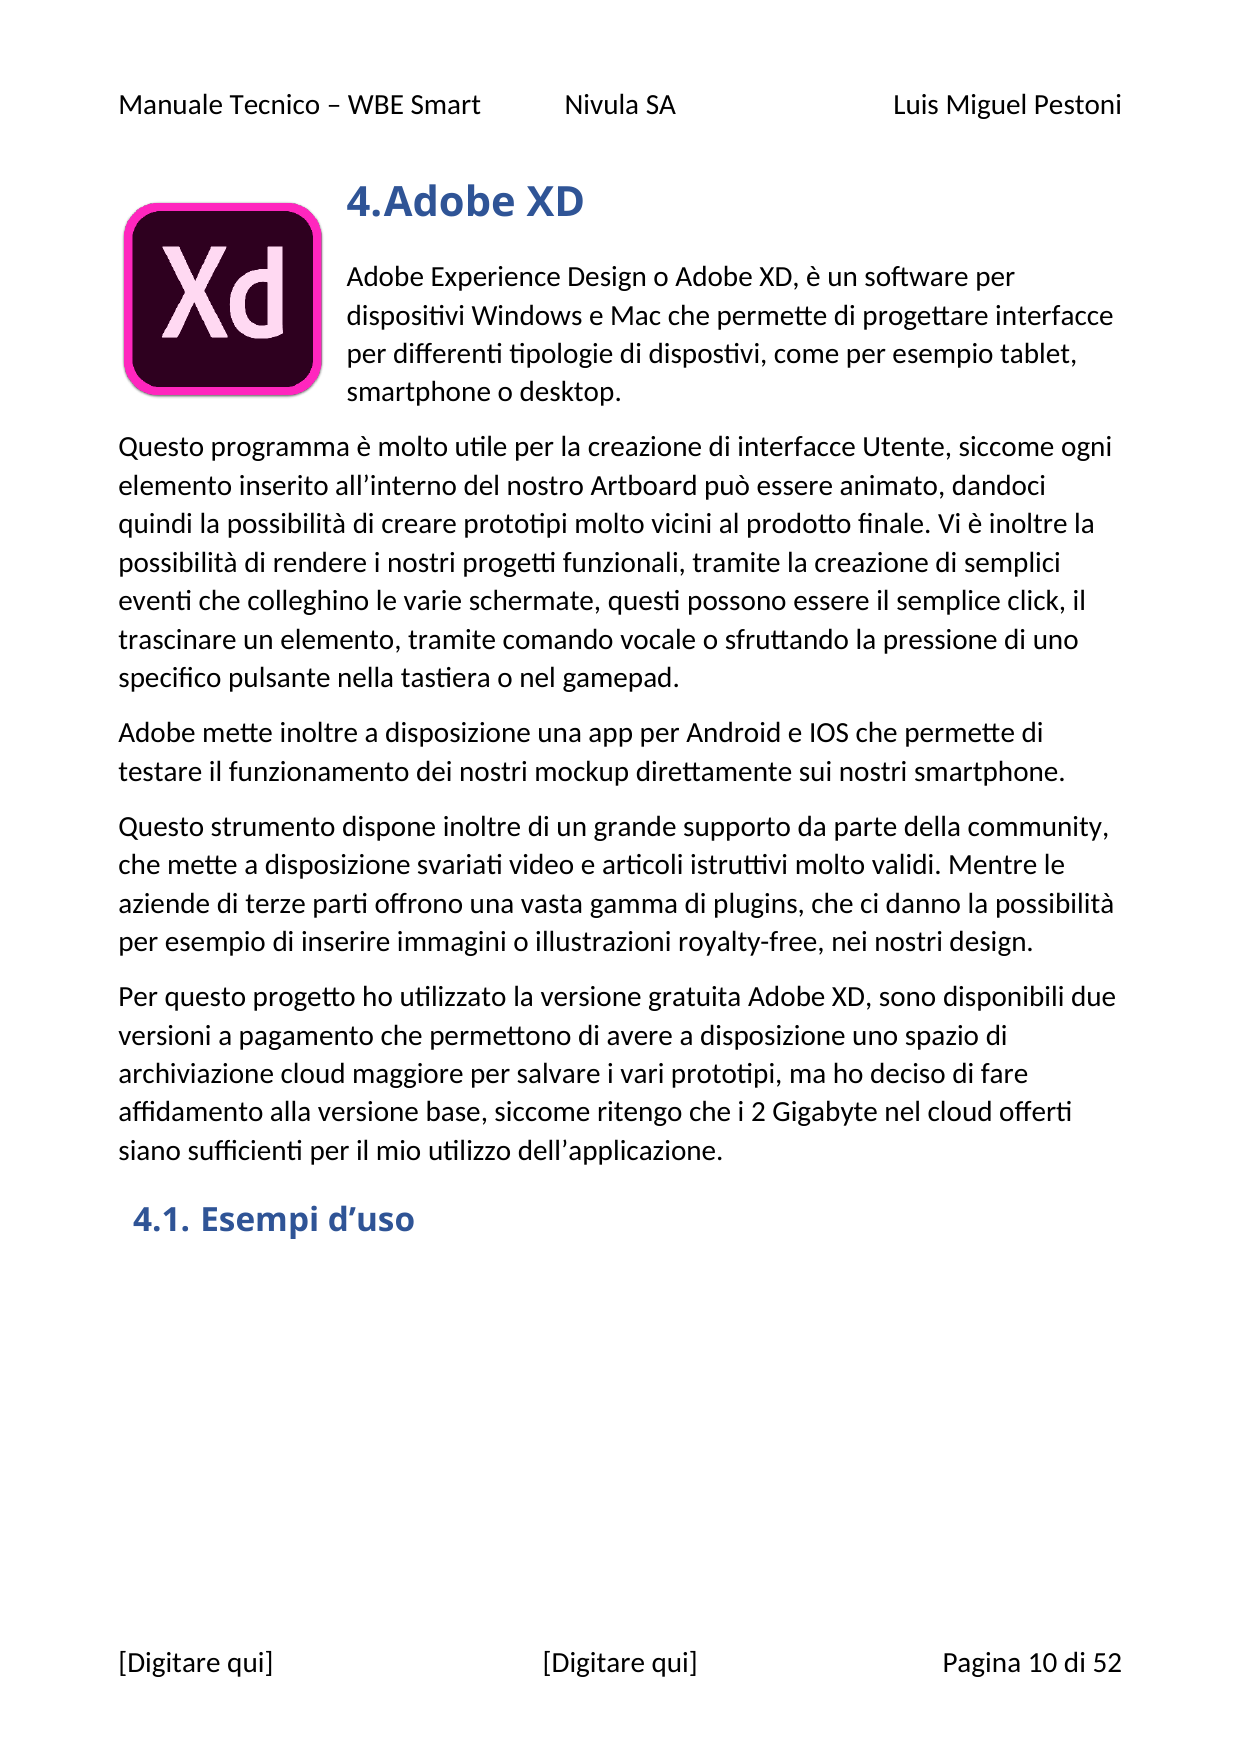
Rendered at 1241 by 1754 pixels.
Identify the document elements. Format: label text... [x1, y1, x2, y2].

subtitle Esempi d’uso [133, 1195, 1122, 1241]
text Per questo progetto ho utilizzato la versione gratuita Adobe XD, sono disponibili due versioni a pagamento che permettono di avere a disposizione uno spazio di archiviazione cloud maggiore per salvare i vari prototipi, ma ho deciso di fare affidamento alla versione base, siccome ritengo che i 2 Gigabyte nel cloud offerti siano sufficienti per il mio utilizzo dell’applicazione. [118, 978, 1122, 1168]
text Questo programma è molto utile per la creazione di interfacce Utente, siccome ogni elemento inserito all’interno del nostro Artboard può essere animato, dandoci quindi la possibilità di creare prototipi molto vicini al prodotto finale. Vi è inoltre la possibilità di rendere i nostri progetti funzionali, tramite la creazione di semplici eventi che colleghino le varie schermate, questi possono essere il semplice click, il trascinare un elemento, tramite comando vocale o sfruttando la pressione di uno specifico pulsante nella tastiera o nel gamepad. [118, 428, 1122, 695]
text Adobe Experience Design o Adobe XD, è un software per dispositivi Windows e Mac che permette di progettare interfacce per differenti tipologie di dispostivi, come per esempio tablet, smartphone o desktop. [328, 258, 1122, 409]
text Questo strumento dispone inoltre di un grande supporto da parte della community, che mette a disposizione svariati video e articoli istruttivi molto validi. Mentre le aziende di terze parti offrono una vasta gamma di plugins, che ci danno la possibilità per esempio di inserire immagini o illustrazioni royalty-free, nei nostri design. [118, 808, 1122, 959]
subtitle Adobe XD [118, 172, 1122, 229]
picture [117, 199, 328, 410]
text Adobe mette inoltre a disposizione una app per Android e IOS che permette di testare il funzionamento dei nostri mockup direttamente sui nostri smartphone. [118, 714, 1122, 788]
